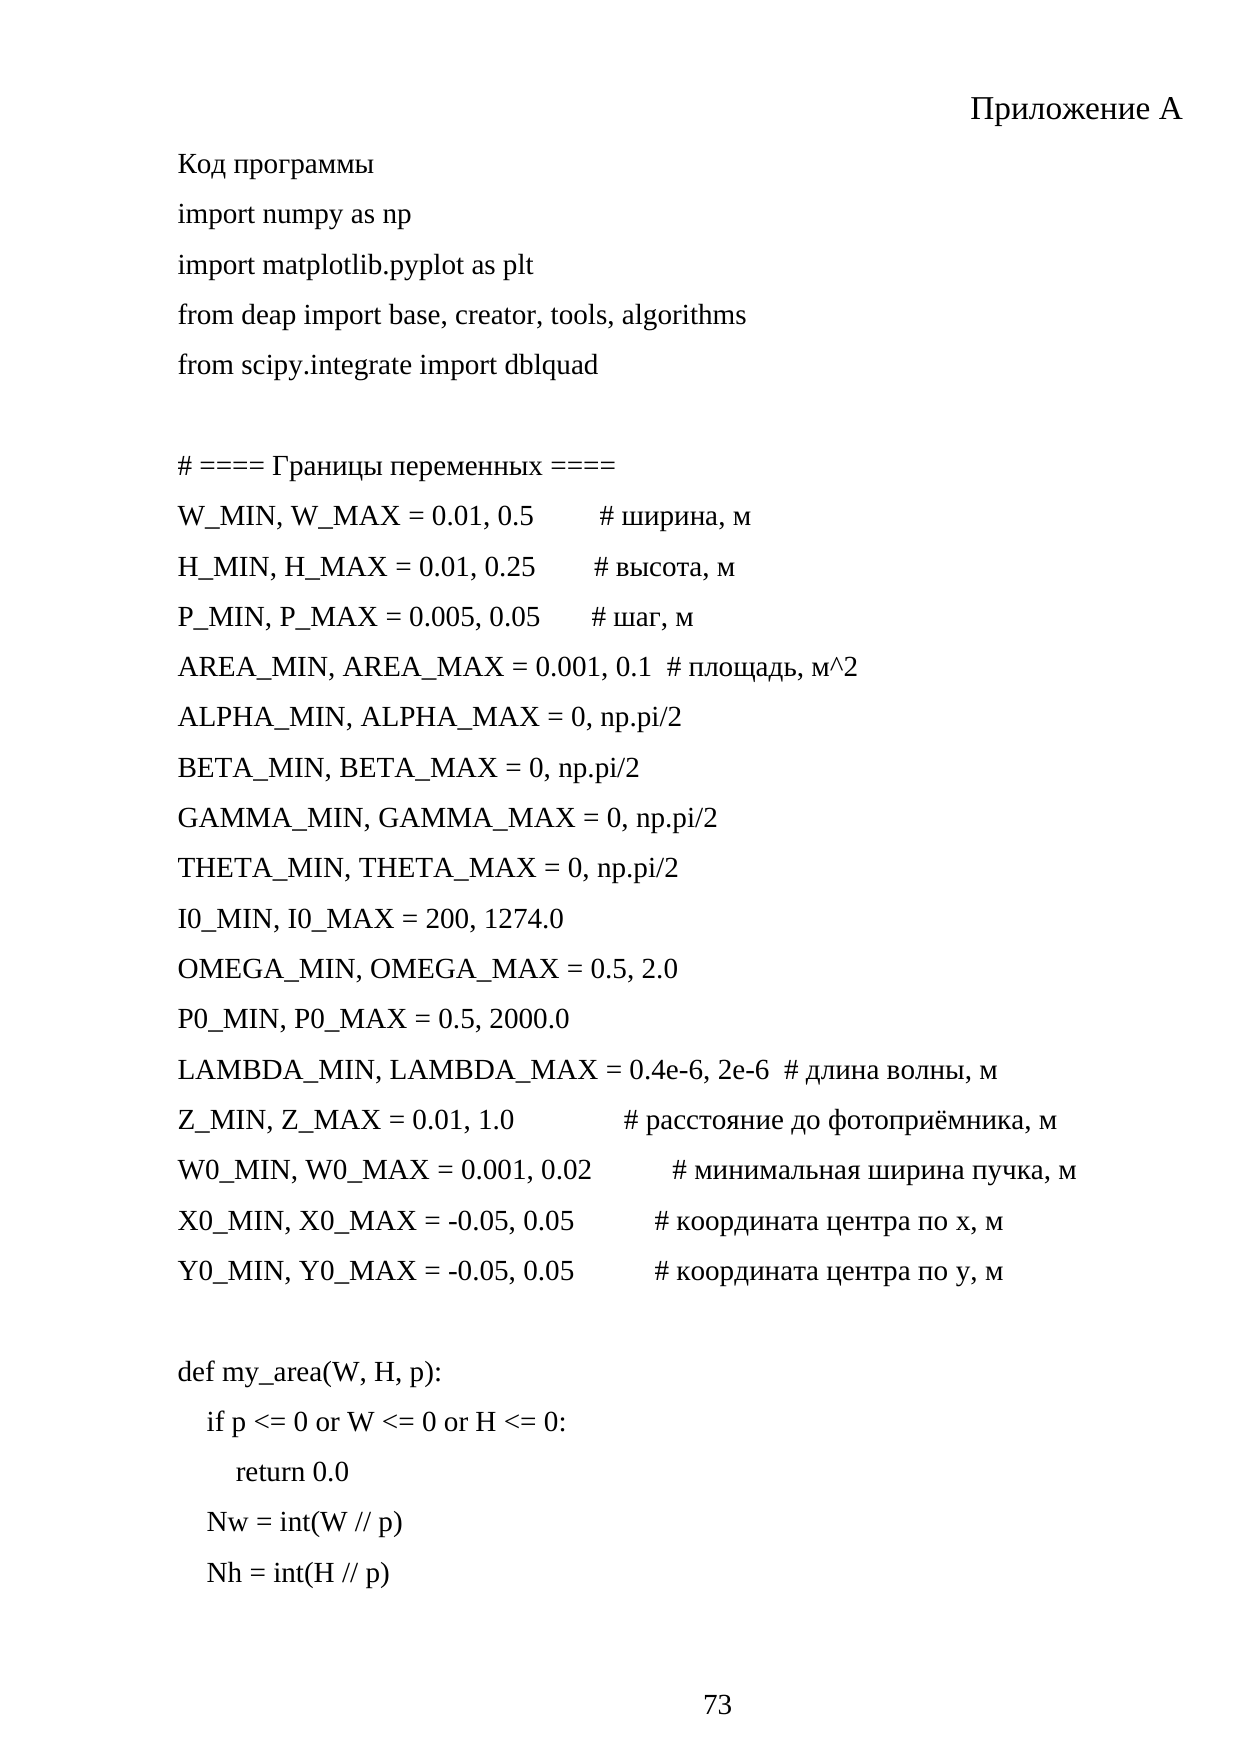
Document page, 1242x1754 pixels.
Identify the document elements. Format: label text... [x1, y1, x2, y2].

text LAMBDA_MIN, LAMBDA_MAX = 0.4e-6, 2e-6 # длина волны, м [177, 1052, 1183, 1085]
text THETA_MIN, THETA_MAX = 0, np.pi/2 [177, 851, 1183, 884]
text X0_MIN, X0_MAX = -0.05, 0.05 # координата центра по x, м [177, 1203, 1183, 1236]
subtitle Приложение А [177, 89, 1183, 127]
text Nh = int(H // p) [177, 1555, 1183, 1588]
text from deap import base, creator, tools, algorithms [177, 297, 1183, 331]
text P0_MIN, P0_MAX = 0.5, 2000.0 [177, 1001, 1183, 1035]
text def my_area(W, H, p): [177, 1354, 1183, 1387]
text if p <= 0 or W <= 0 or H <= 0: [177, 1404, 1183, 1437]
text return 0.0 [177, 1454, 1183, 1488]
text Z_MIN, Z_MAX = 0.01, 1.0 # расстояние до фотоприёмника, м [177, 1102, 1183, 1136]
text # ==== Границы переменных ==== [177, 448, 1183, 482]
text import matplotlib.pyplot as plt [177, 247, 1183, 280]
text Y0_MIN, Y0_MAX = -0.05, 0.05 # координата центра по y, м [177, 1253, 1183, 1287]
text W_MIN, W_MAX = 0.01, 0.5 # ширина, м [177, 498, 1183, 532]
text W0_MIN, W0_MAX = 0.001, 0.02 # минимальная ширина пучка, м [177, 1152, 1183, 1186]
text ALPHA_MIN, ALPHA_MAX = 0, np.pi/2 [177, 699, 1183, 733]
text I0_MIN, I0_MAX = 200, 1274.0 [177, 901, 1183, 934]
text BETA_MIN, BETA_MAX = 0, np.pi/2 [177, 750, 1183, 783]
text AREA_MIN, AREA_MAX = 0.001, 0.1 # площадь, м^2 [177, 649, 1183, 683]
text GAMMA_MIN, GAMMA_MAX = 0, np.pi/2 [177, 800, 1183, 834]
text P_MIN, P_MAX = 0.005, 0.05 # шаг, м [177, 599, 1183, 632]
text OMEGA_MIN, OMEGA_MAX = 0.5, 2.0 [177, 951, 1183, 985]
text import numpy as np [177, 196, 1183, 230]
text from scipy.integrate import dblquad [177, 347, 1183, 381]
text Nw = int(W // p) [177, 1504, 1183, 1538]
text H_MIN, H_MAX = 0.01, 0.25 # высота, м [177, 549, 1183, 582]
text Код программы [177, 146, 1183, 180]
